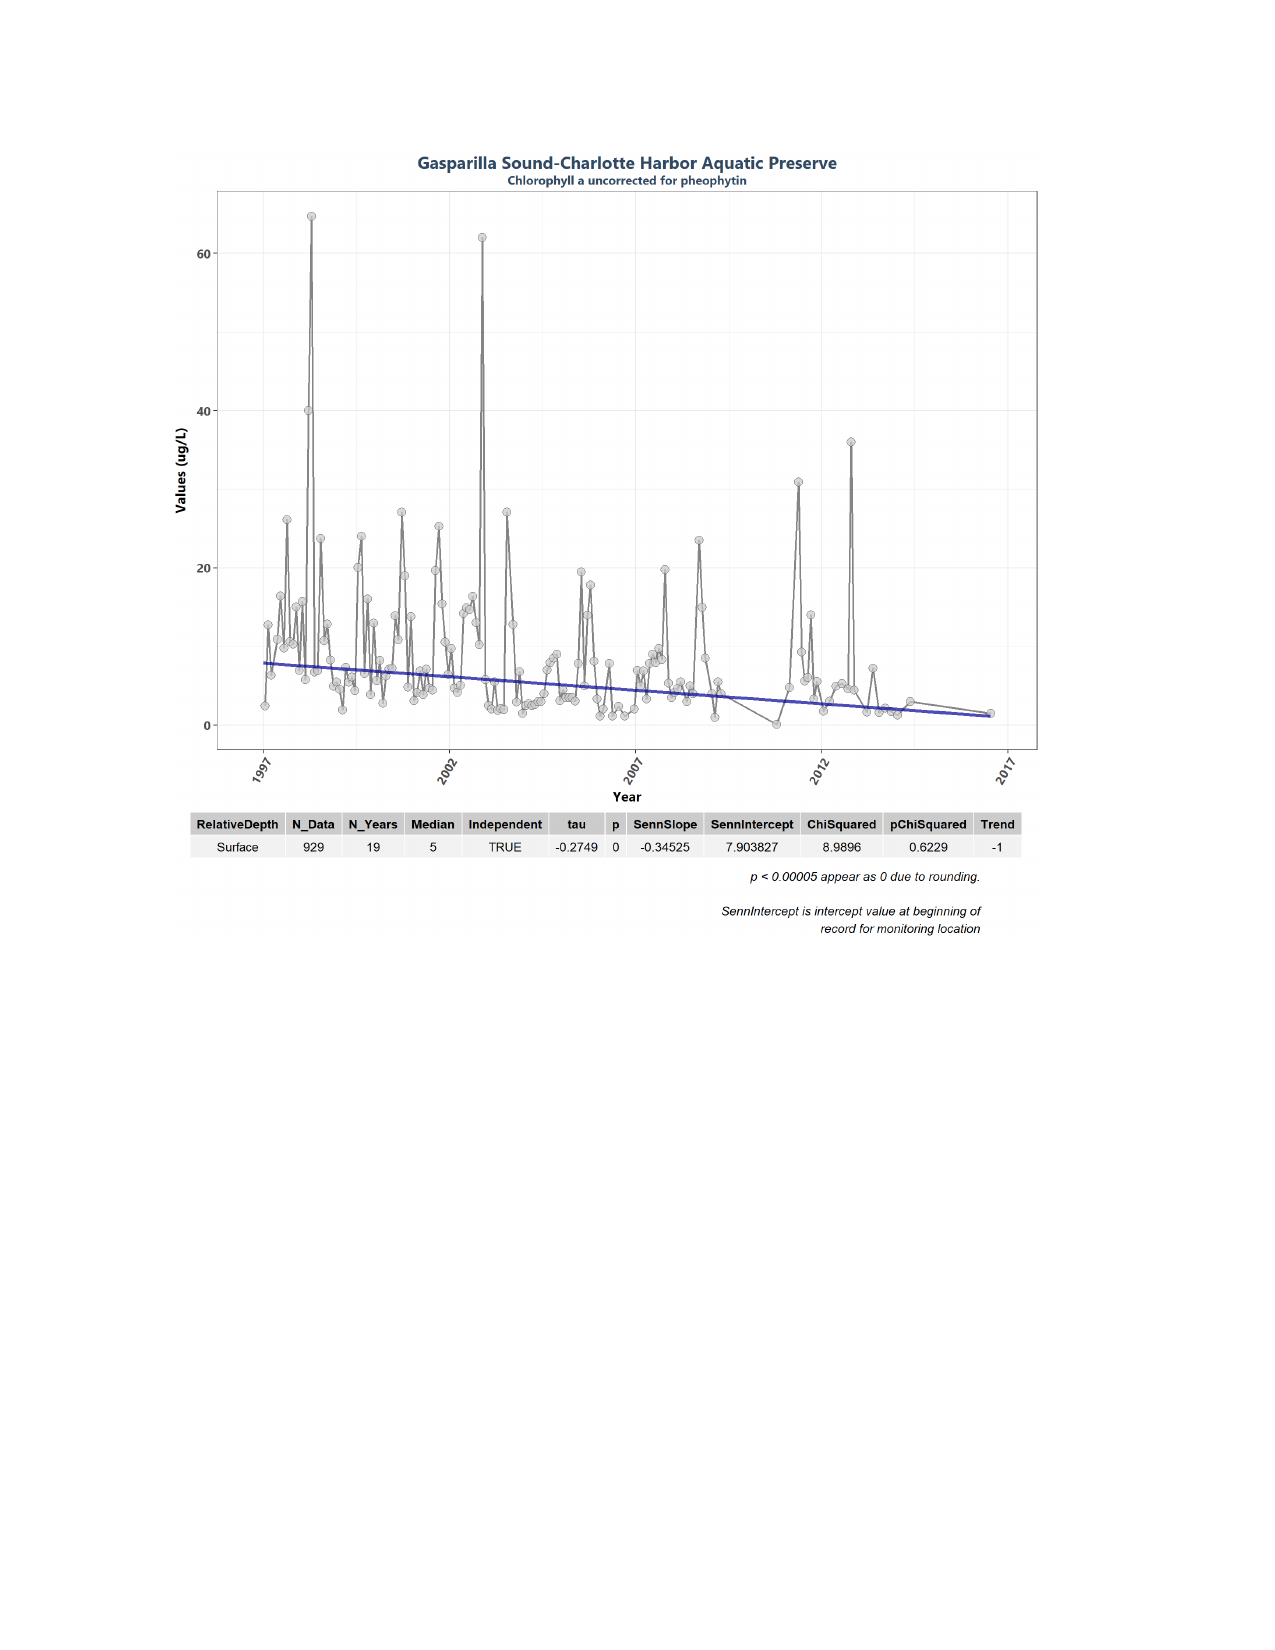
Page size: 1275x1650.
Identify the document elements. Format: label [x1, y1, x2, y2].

picture [168, 150, 1044, 938]
